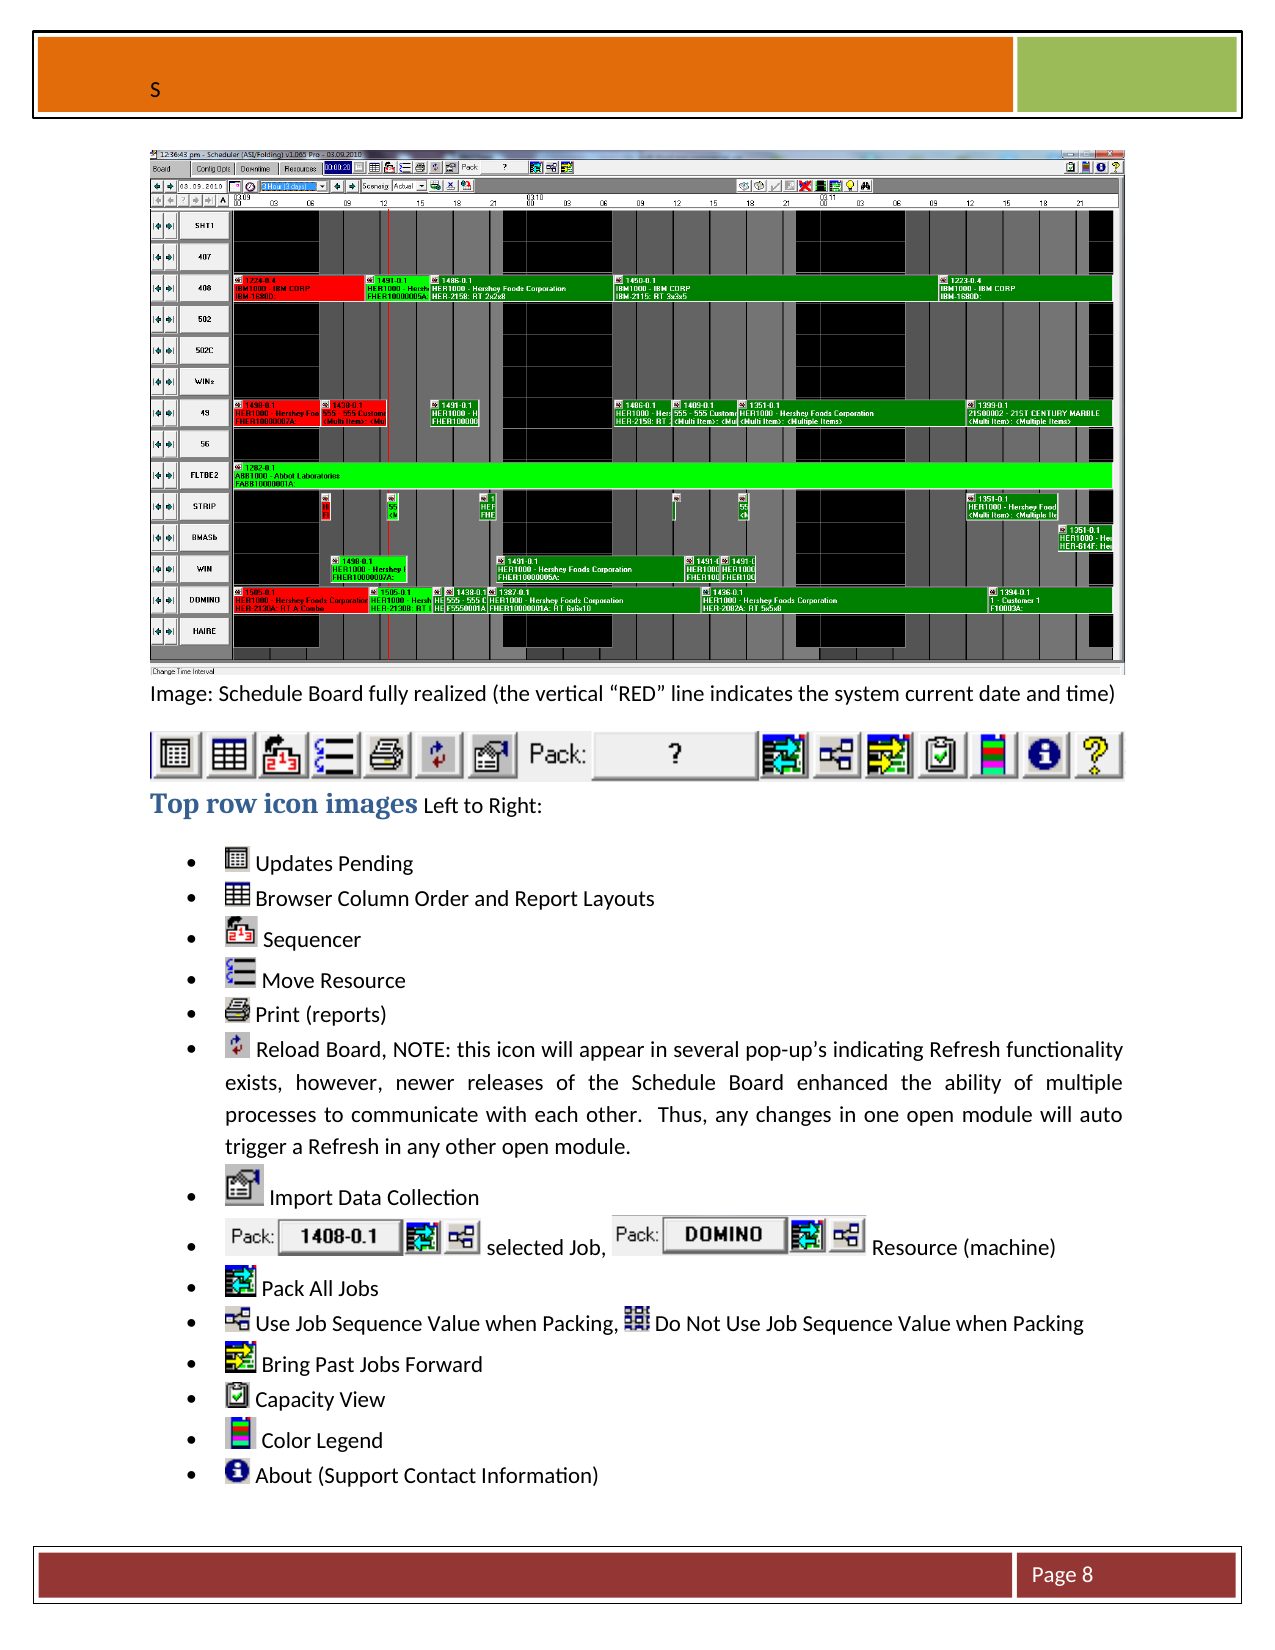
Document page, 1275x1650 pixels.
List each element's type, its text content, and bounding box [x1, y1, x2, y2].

picture [225, 1164, 264, 1206]
text Top row icon images Left to Right: [150, 782, 1125, 820]
picture [611, 1215, 867, 1256]
list Capacity View [187, 1383, 1125, 1413]
list Browser Column Order and Report Layouts [187, 881, 1125, 912]
list Updates Pending [187, 846, 1125, 877]
list About (Support Contact Information) [187, 1459, 1125, 1489]
list Print (reports) [187, 998, 1125, 1029]
text Image: Schedule Board fully realized (the vertical “RED” line indicates the system current date and time) [150, 675, 1125, 707]
picture [225, 1417, 257, 1449]
picture [150, 150, 1125, 675]
picture [225, 1458, 251, 1484]
picture [225, 916, 258, 947]
list Import Data Collection [187, 1164, 1125, 1211]
picture [225, 1341, 257, 1373]
picture [225, 1306, 251, 1332]
picture [225, 997, 251, 1023]
list Reload Board, NOTE: this icon will appear in several pop-up’s indicating Refresh functionality exists, however, newer releases of the Schedule Board enhanced the ability of multiple processes to communicate with each other. Thus, any changes in one open module will auto trigger a Refresh in any other open module. [187, 1033, 1125, 1160]
picture [624, 1306, 650, 1332]
picture [225, 846, 251, 872]
list Bring Past Jobs Forward [187, 1342, 1125, 1378]
list Pack All Jobs [187, 1266, 1125, 1302]
list Color Legend [187, 1417, 1125, 1454]
picture [225, 1382, 250, 1408]
picture [225, 957, 257, 988]
picture [225, 1032, 250, 1058]
picture [225, 881, 251, 907]
list Sequencer [187, 916, 1125, 953]
picture [225, 1265, 257, 1297]
list Use Job Sequence Value when Packing, Do Not Use Job Sequence Value when Packing [187, 1307, 1125, 1337]
picture [225, 1218, 482, 1256]
picture [150, 731, 1125, 782]
list Move Resource [187, 957, 1125, 994]
